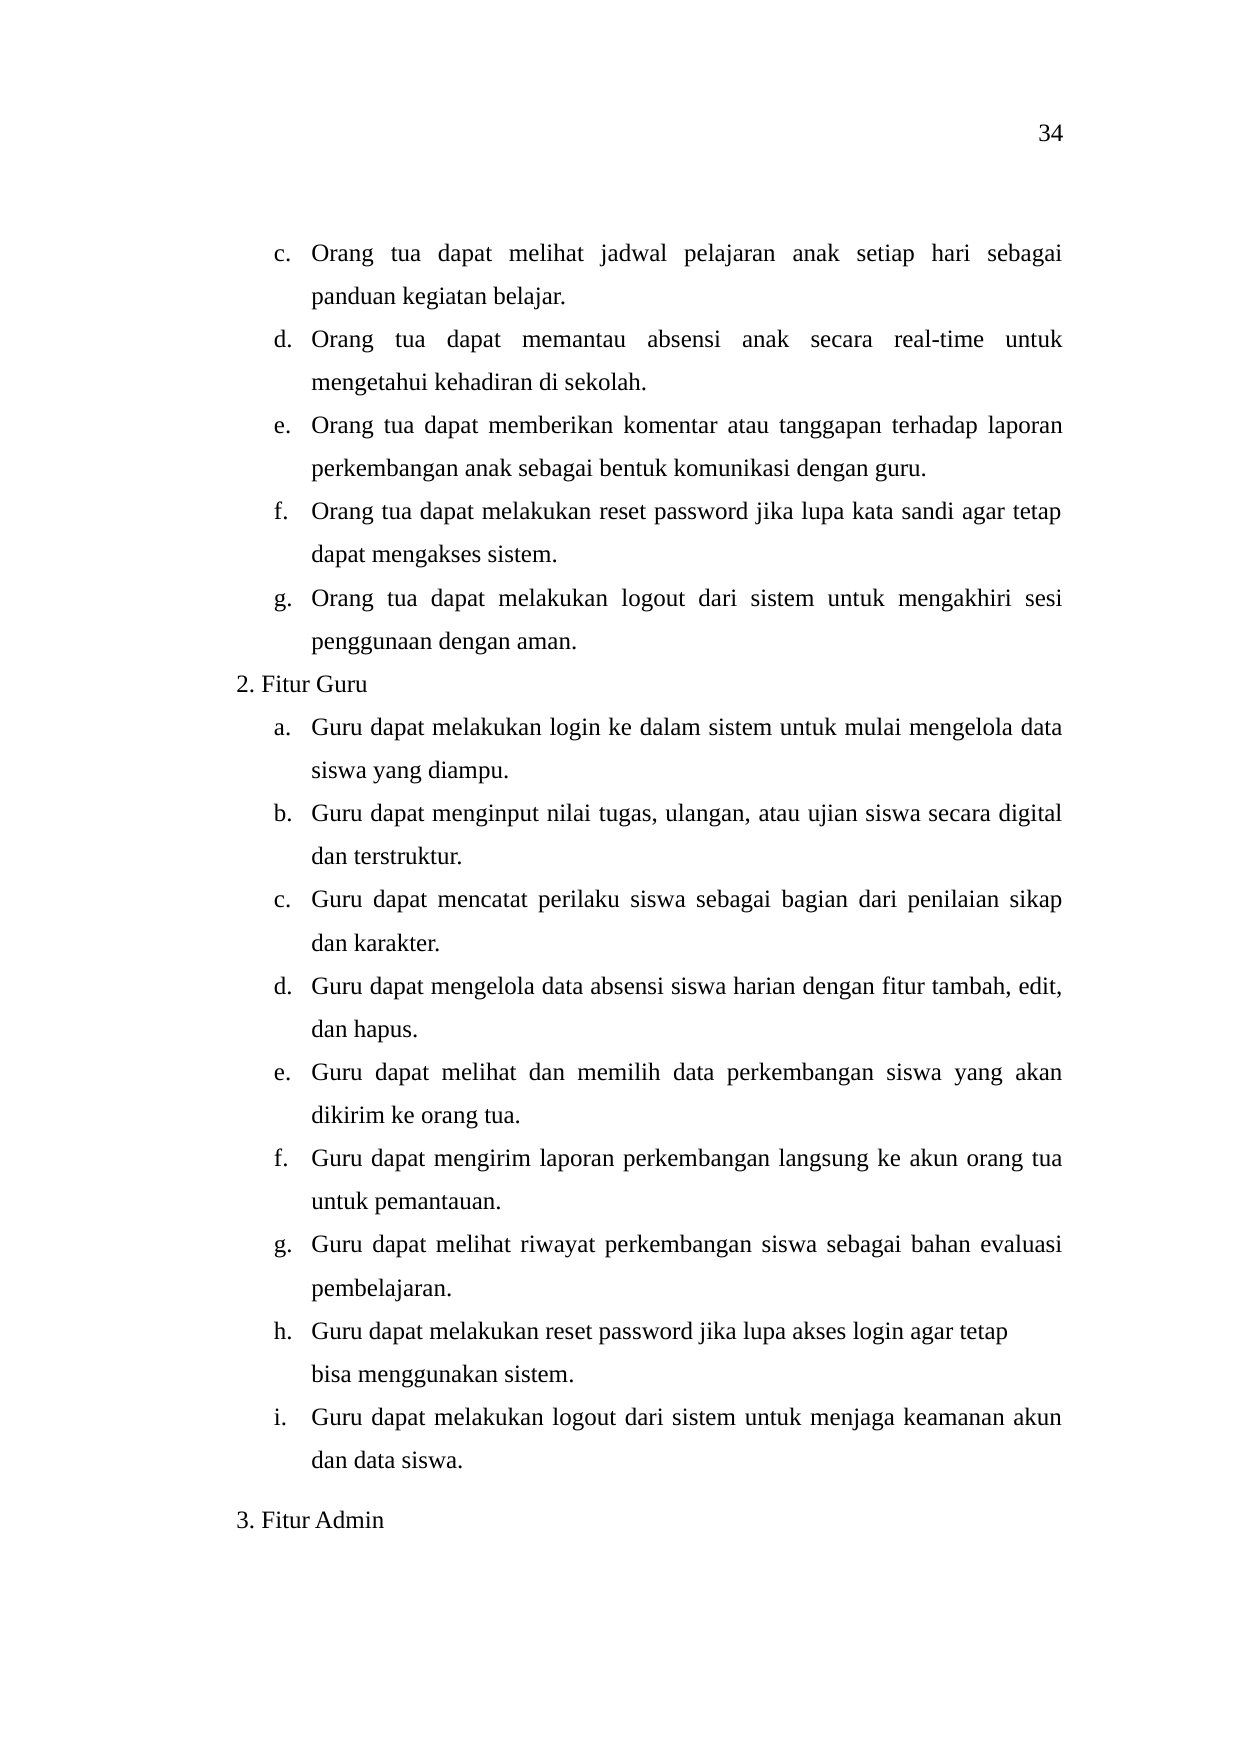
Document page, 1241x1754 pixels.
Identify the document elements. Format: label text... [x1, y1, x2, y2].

list Guru dapat melihat dan memilih data perkembangan siswa yang akan dikirim ke orang tua. [274, 1057, 1063, 1129]
list Guru dapat mengelola data absensi siswa harian dengan fitur tambah, edit, dan hapus. [274, 971, 1063, 1043]
list Guru dapat mengirim laporan perkembangan langsung ke akun orang tua untuk pemantauan. [274, 1143, 1063, 1215]
list Guru dapat melakukan login ke dalam sistem untuk mulai mengelola data siswa yang diampu. [274, 712, 1063, 784]
list Guru dapat melihat riwayat perkembangan siswa sebagai bahan evaluasi pembelajaran. [274, 1229, 1063, 1301]
list Orang tua dapat melakukan reset password jika lupa kata sandi agar tetap dapat mengakses sistem. [274, 496, 1063, 568]
text 2. Fitur Guru [236, 669, 1063, 698]
list Orang tua dapat memberikan komentar atau tanggapan terhadap laporan perkembangan anak sebagai bentuk komunikasi dengan guru. [274, 410, 1063, 482]
list Guru dapat melakukan reset password jika lupa akses login agar tetap [274, 1316, 1063, 1344]
list Guru dapat mencatat perilaku siswa sebagai bagian dari penilaian sikap dan karakter. [274, 884, 1063, 956]
list Orang tua dapat melihat jadwal pelajaran anak setiap hari sebagai panduan kegiatan belajar. [274, 238, 1063, 309]
list Orang tua dapat melakukan logout dari sistem untuk mengakhiri sesi penggunaan dengan aman. [274, 583, 1063, 654]
text 3. Fitur Admin [236, 1505, 1063, 1534]
text bisa menggunakan sistem. [236, 1359, 1063, 1388]
list Guru dapat melakukan logout dari sistem untuk menjaga keamanan akun dan data siswa. [274, 1402, 1063, 1474]
list Guru dapat menginput nilai tugas, ulangan, atau ujian siswa secara digital dan terstruktur. [274, 798, 1063, 870]
list Orang tua dapat memantau absensi anak secara real-time untuk mengetahui kehadiran di sekolah. [274, 324, 1063, 396]
